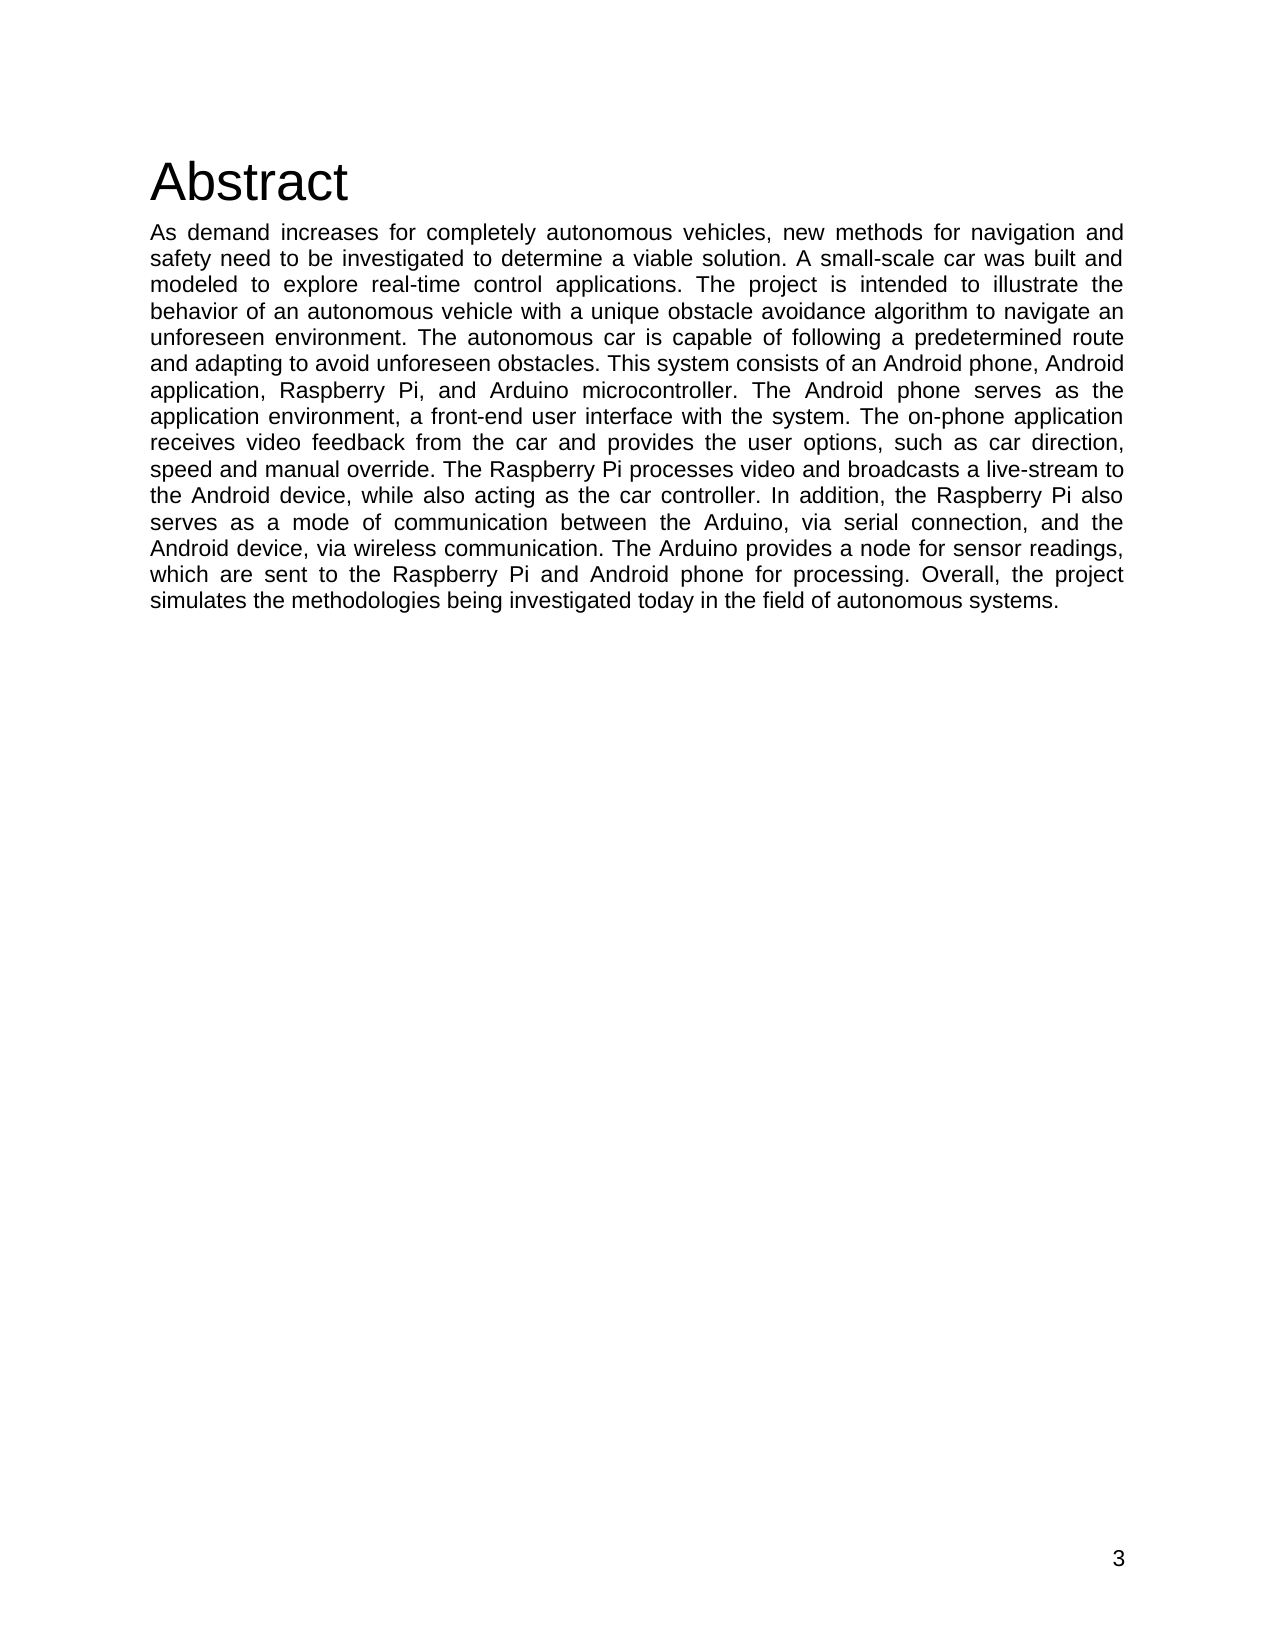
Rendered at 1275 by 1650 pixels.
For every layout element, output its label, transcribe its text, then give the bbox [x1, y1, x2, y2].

text As demand increases for completely autonomous vehicles, new methods for navigation and safety need to be investigated to determine a viable solution. A small-scale car was built and modeled to explore real-time control applications. The project is intended to illustrate the behavior of an autonomous vehicle with a unique obstacle avoidance algorithm to navigate an unforeseen environment. The autonomous car is capable of following a predetermined route and adapting to avoid unforeseen obstacles. This system consists of an Android phone, Android application, Raspberry Pi, and Arduino microcontroller. The Android phone serves as the application environment, a front-end user interface with the system. The on-phone application receives video feedback from the car and provides the user options, such as car direction, speed and manual override. The Raspberry Pi processes video and broadcasts a live-stream to the Android device, while also acting as the car controller. In addition, the Raspberry Pi also serves as a mode of communication between the Arduino, via serial connection, and the Android device, via wireless communication. The Arduino provides a node for sensor readings, which are sent to the Raspberry Pi and Android phone for processing. Overall, the project simulates the methodologies being investigated today in the field of autonomous systems. [150, 218, 1125, 614]
title Abstract [150, 150, 1125, 212]
